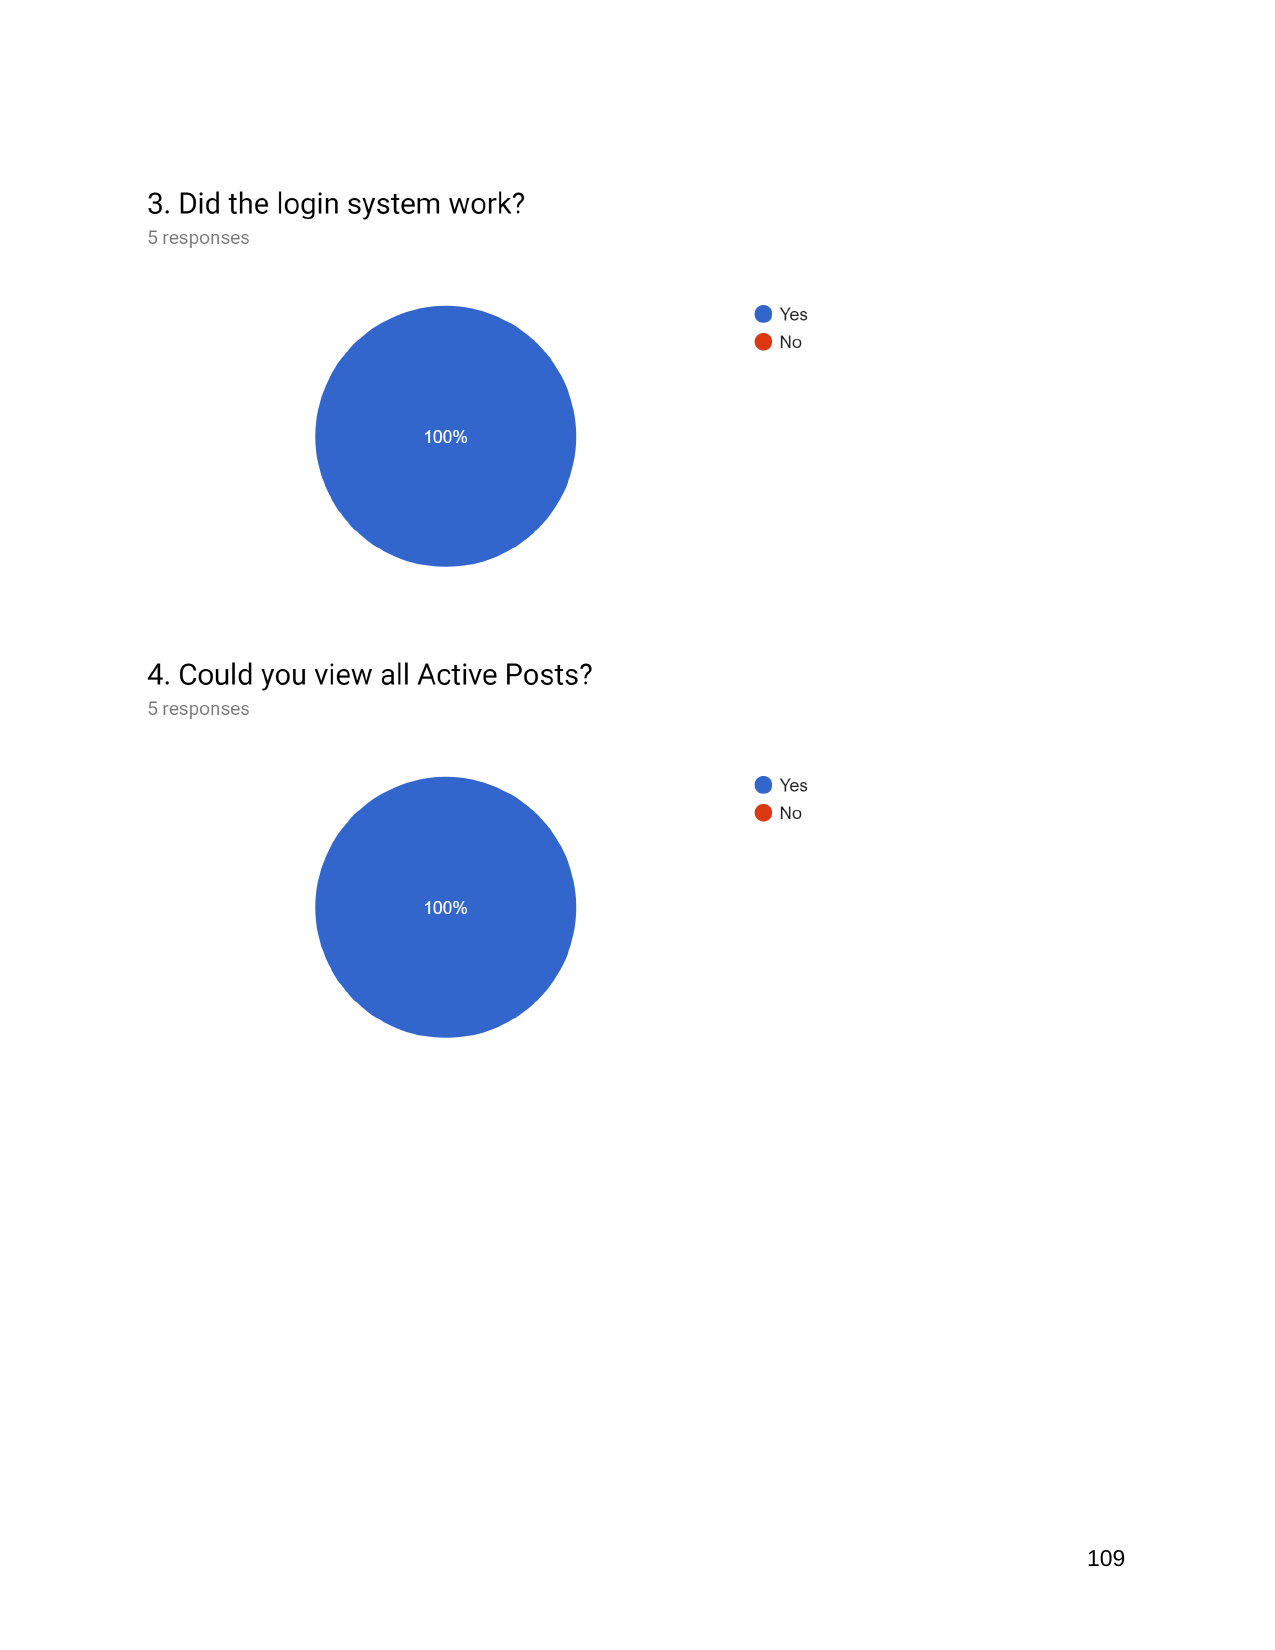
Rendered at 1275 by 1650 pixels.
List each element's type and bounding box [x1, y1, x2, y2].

picture [112, 150, 1125, 617]
picture [112, 620, 1125, 1088]
